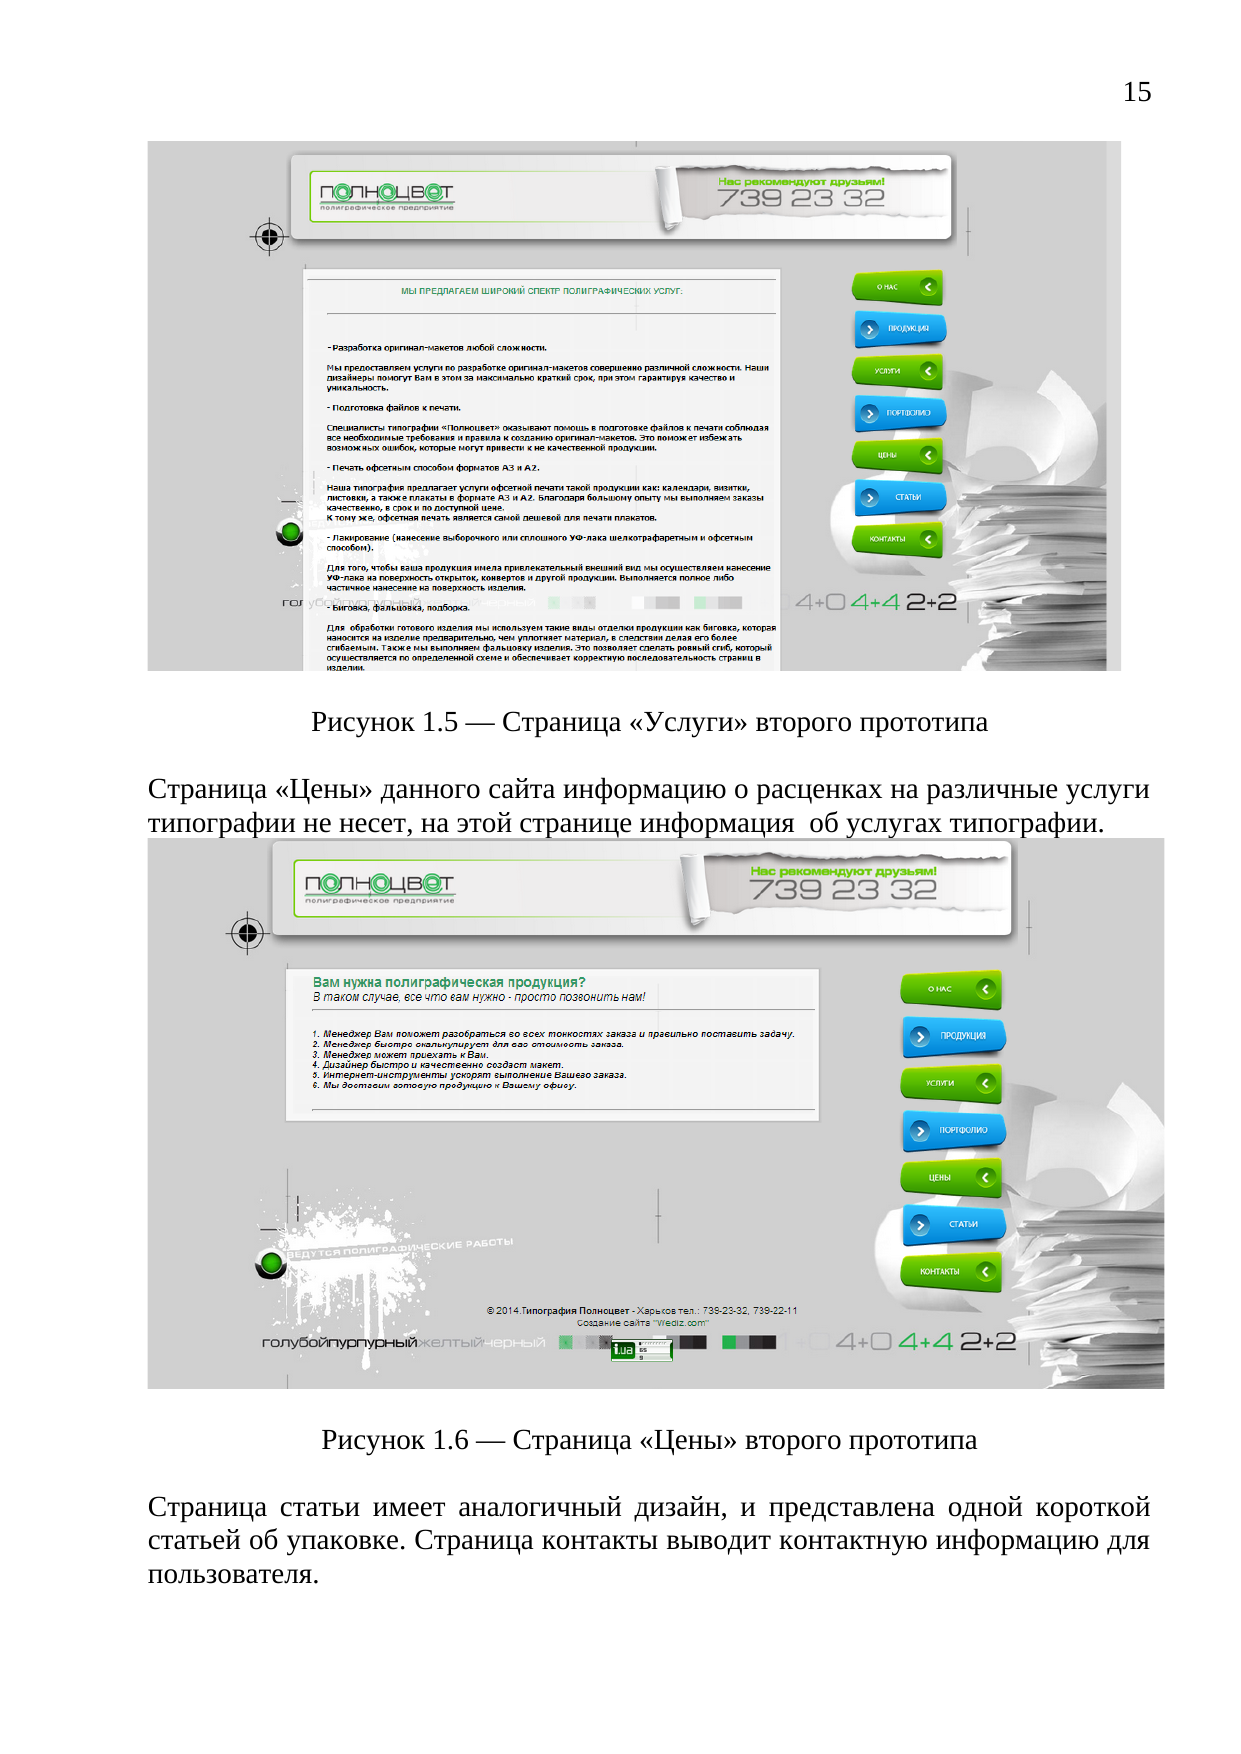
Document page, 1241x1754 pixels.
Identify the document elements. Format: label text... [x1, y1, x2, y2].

picture [147, 141, 1122, 671]
text Рисунок 1.5 — Страница «Услуги» второго прототипа [148, 704, 1152, 738]
picture [147, 838, 1165, 1389]
text Рисунок 1.6 — Страница «Цены» второго прототипа [148, 1422, 1152, 1455]
text Страница статьи имеет аналогичный дизайн, и представлена одной короткой статьей об упаковке. Страница контакты выводит контактную информацию для пользователя. [148, 1489, 1152, 1589]
text Страница «Цены» данного сайта информацию о расценках на различные услуги типографии не несет, на этой странице информация об услугах типографии. [148, 771, 1152, 838]
